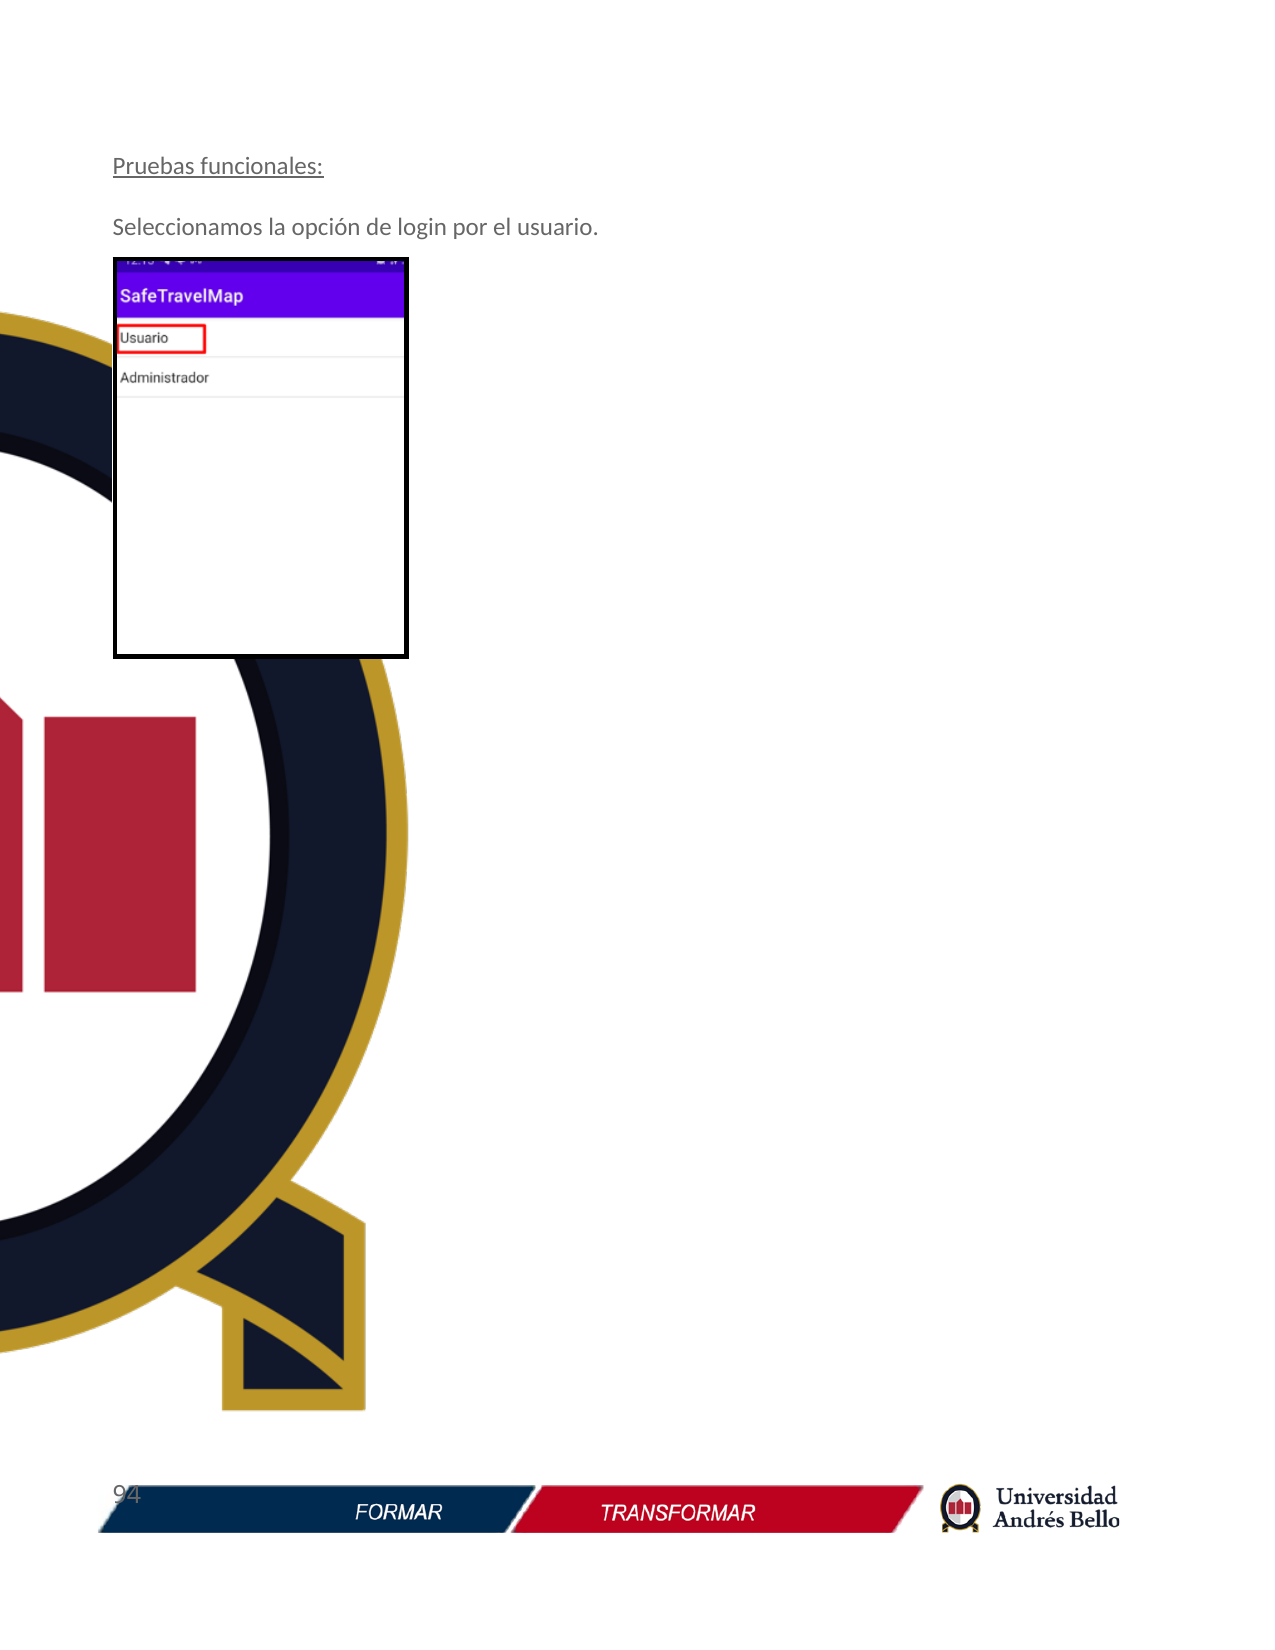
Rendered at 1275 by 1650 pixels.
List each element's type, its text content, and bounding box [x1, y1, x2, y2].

picture [0, 299, 422, 1423]
picture [117, 261, 404, 654]
text Pruebas funcionales: [112, 150, 1162, 181]
text Seleccionamos la opción de login por el usuario. [112, 211, 1162, 242]
picture [97, 1483, 1120, 1533]
